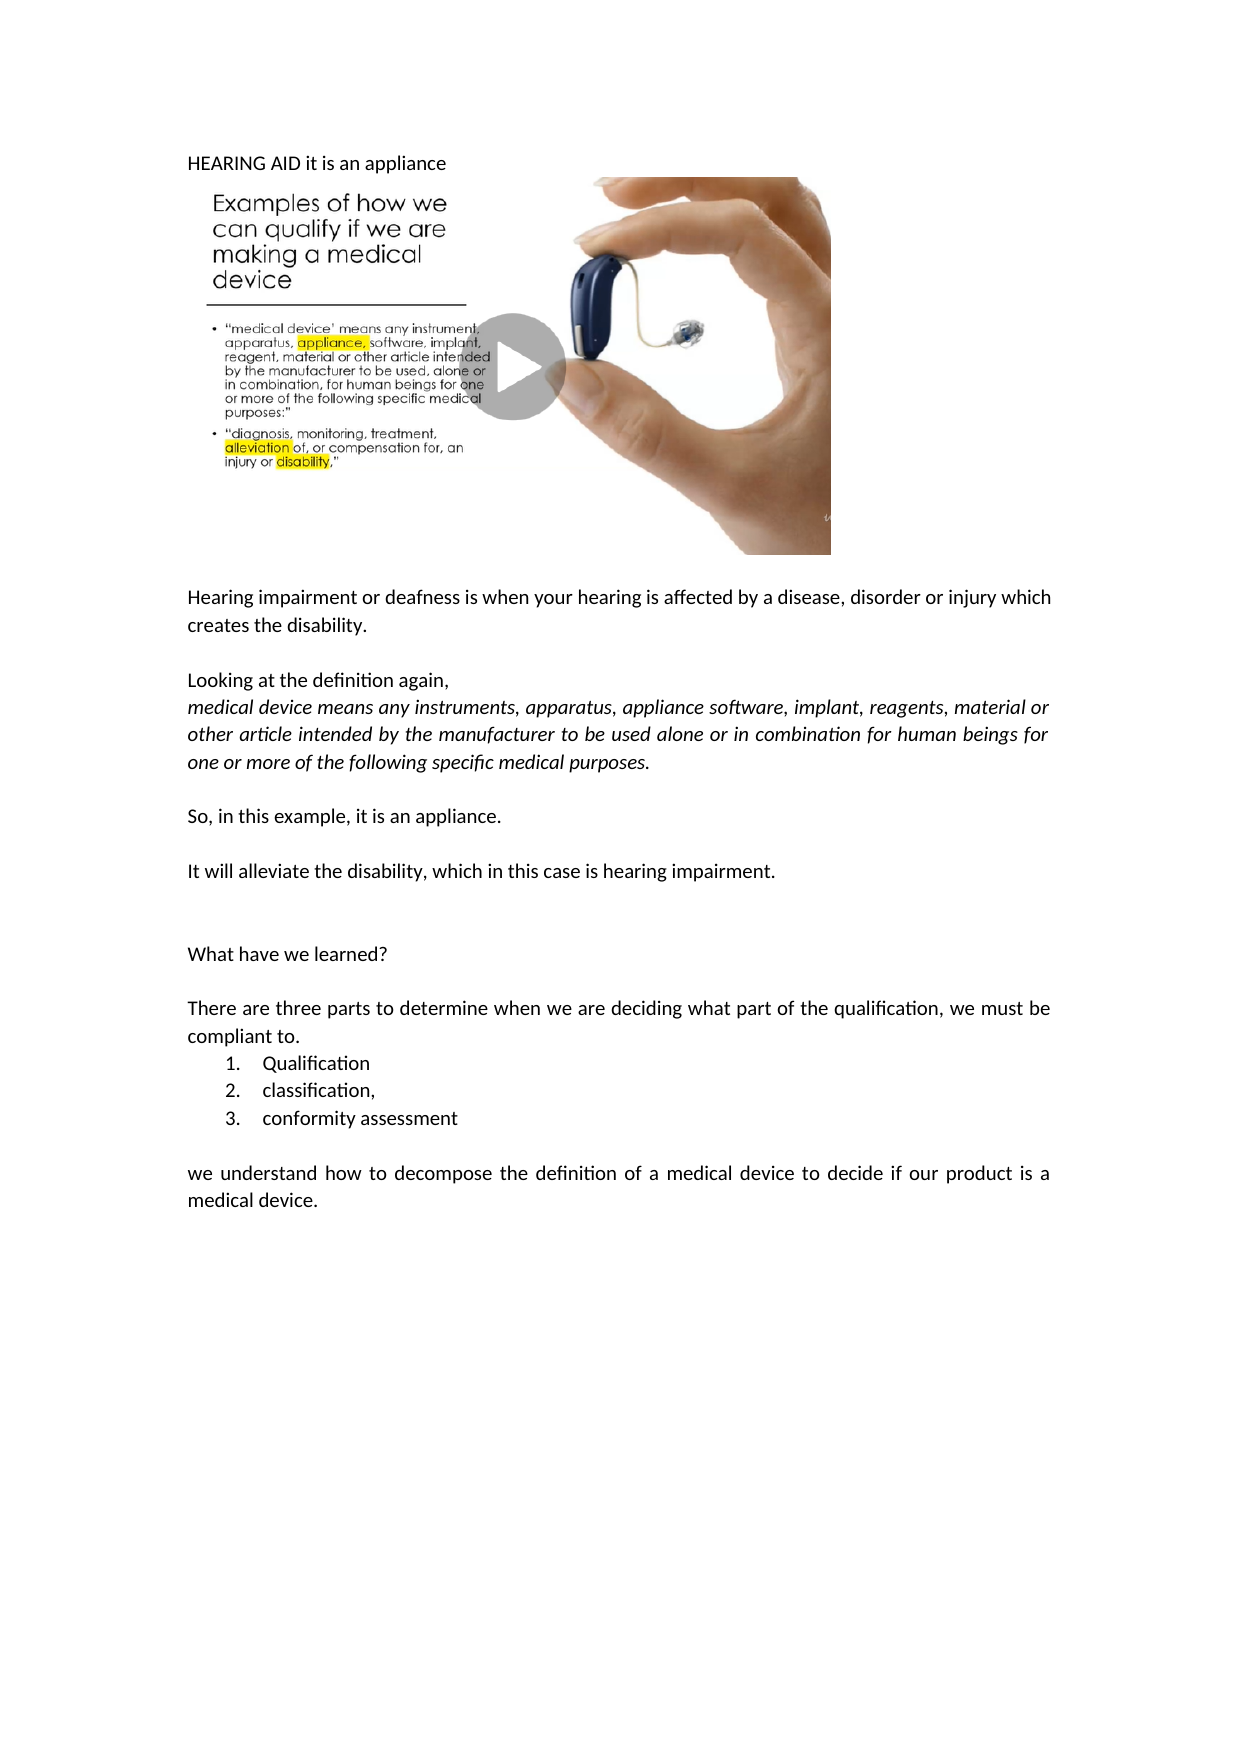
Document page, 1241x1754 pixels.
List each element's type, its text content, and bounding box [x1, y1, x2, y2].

list conformity assessment [225, 1105, 1053, 1131]
text There are three parts to determine when we are deciding what part of the qualification, we must be compliant to. [187, 996, 1053, 1048]
list classification, [225, 1078, 1053, 1103]
text medical device means any instruments, apparatus, appliance software, implant, reagents, material or other article intended by the manufacturer to be used alone or in combination for human beings for one or more of the following specific medical purposes. [187, 694, 1053, 774]
text HEARING AID it is an appliance [187, 150, 1053, 175]
text Hearing impairment or deafness is when your hearing is affected by a disease, disorder or injury which creates the disability. [187, 584, 1053, 637]
text It will alleviate the disability, which in this case is hearing impairment. [187, 858, 1053, 884]
text What have we learned? [187, 941, 1053, 966]
list Qualification [225, 1050, 1053, 1076]
text Looking at the definition again, [187, 667, 1053, 692]
picture [187, 177, 831, 555]
text So, in this example, it is an appliance. [187, 804, 1053, 829]
text we understand how to decompose the definition of a medical device to decide if our product is a medical device. [187, 1160, 1053, 1213]
